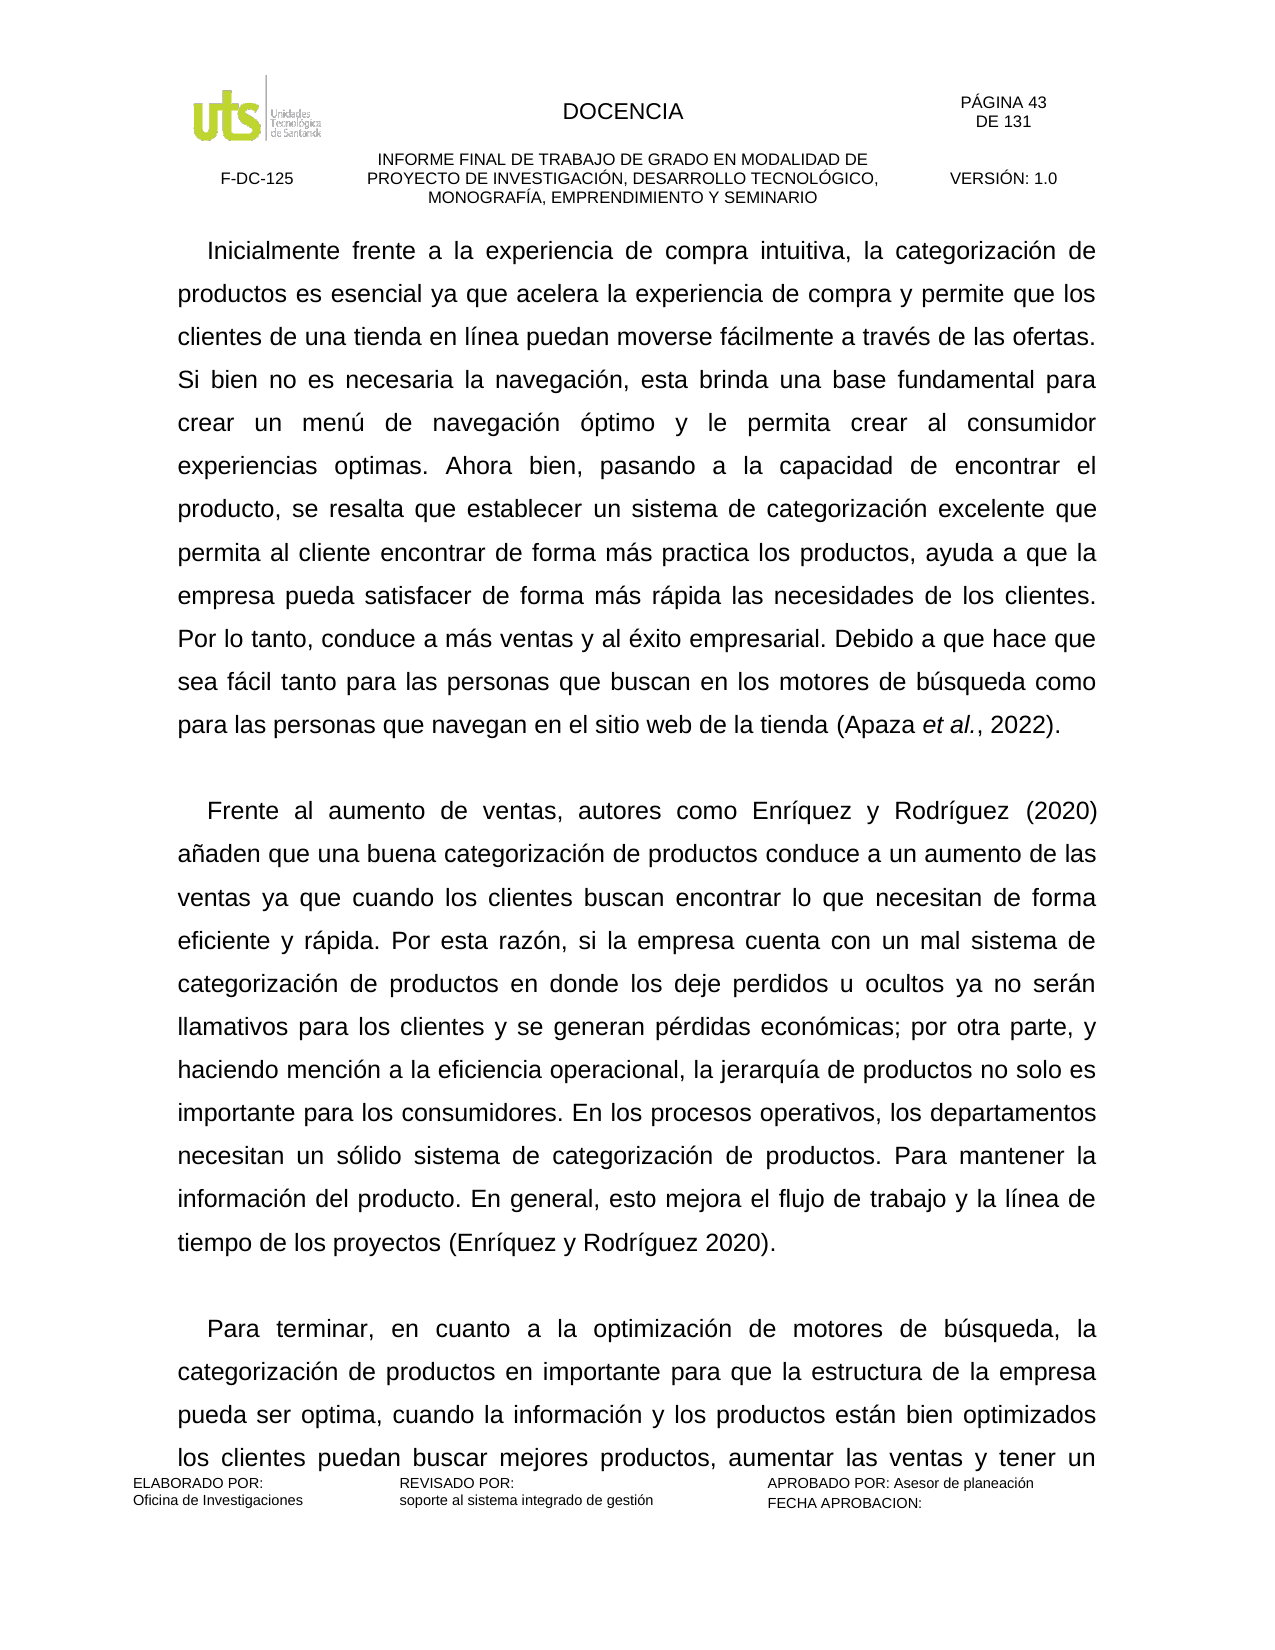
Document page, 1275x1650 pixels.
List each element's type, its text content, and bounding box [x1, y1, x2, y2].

picture [192, 75, 321, 149]
text Inicialmente frente a la experiencia de compra intuitiva, la categorización de productos es esencial ya que acelera la experiencia de compra y permite que los clientes de una tienda en línea puedan moverse fácilmente a través de las ofertas. Si bien no es necesaria la navegación, esta brinda una base fundamental para crear un menú de navegación óptimo y le permita crear al consumidor experiencias optimas. Ahora bien, pasando a la capacidad de encontrar el producto, se resalta que establecer un sistema de categorización excelente que permita al cliente encontrar de forma más practica los productos, ayuda a que la empresa pueda satisfacer de forma más rápida las necesidades de los clientes. Por lo tanto, conduce a más ventas y al éxito empresarial. Debido a que hace que sea fácil tanto para las personas que buscan en los motores de búsqueda como para las personas que navegan en el sitio web de la tienda (Apaza et al., 2022). [177, 236, 1098, 739]
text Frente al aumento de ventas, autores como Enríquez y Rodríguez (2020) añaden que una buena categorización de productos conduce a un aumento de las ventas ya que cuando los clientes buscan encontrar lo que necesitan de forma eficiente y rápida. Por esta razón, si la empresa cuenta con un mal sistema de categorización de productos en donde los deje perdidos u ocultos ya no serán llamativos para los clientes y se generan pérdidas económicas; por otra parte, y haciendo mención a la eficiencia operacional, la jerarquía de productos no solo es importante para los consumidores. En los procesos operativos, los departamentos necesitan un sólido sistema de categorización de productos. Para mantener la información del producto. En general, esto mejora el flujo de trabajo y la línea de tiempo de los proyectos (Enríquez y Rodríguez 2020). [177, 796, 1098, 1256]
